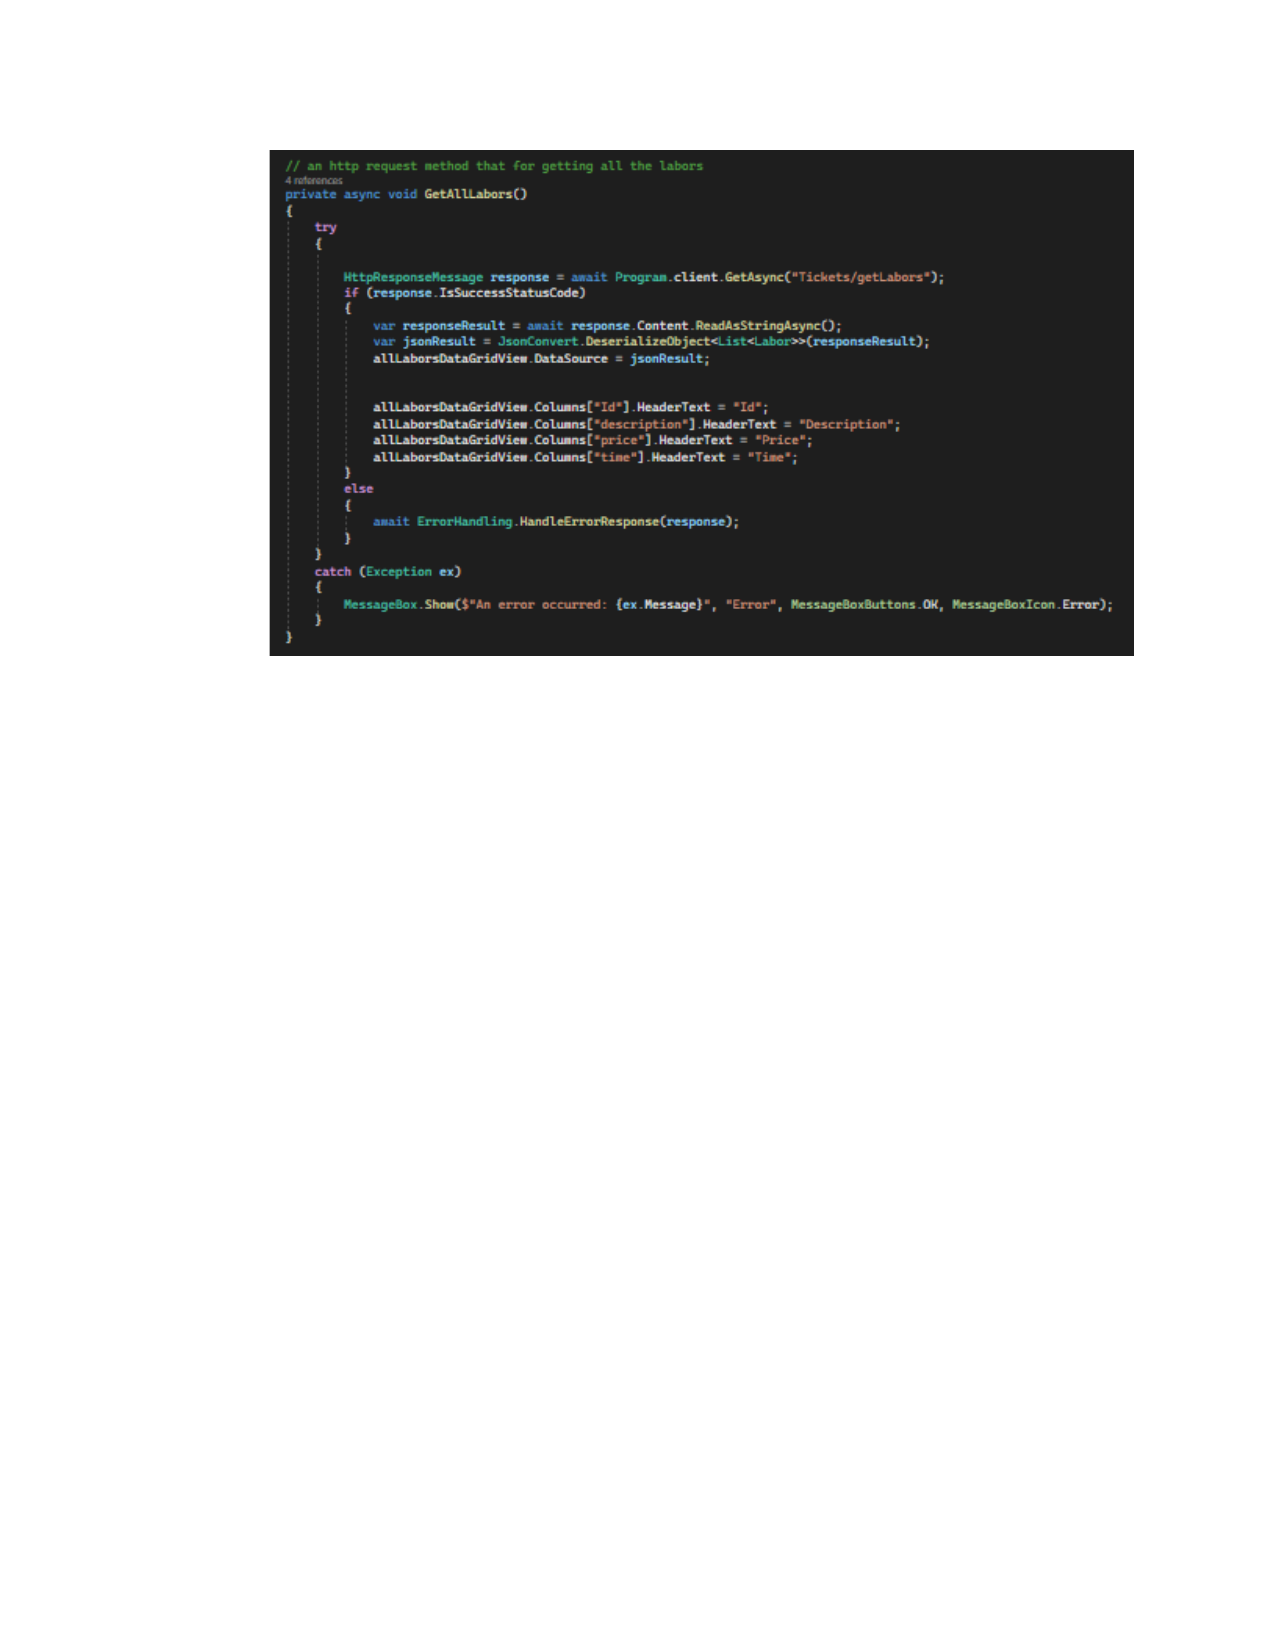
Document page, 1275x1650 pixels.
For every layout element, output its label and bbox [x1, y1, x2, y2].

picture [269, 150, 1134, 656]
